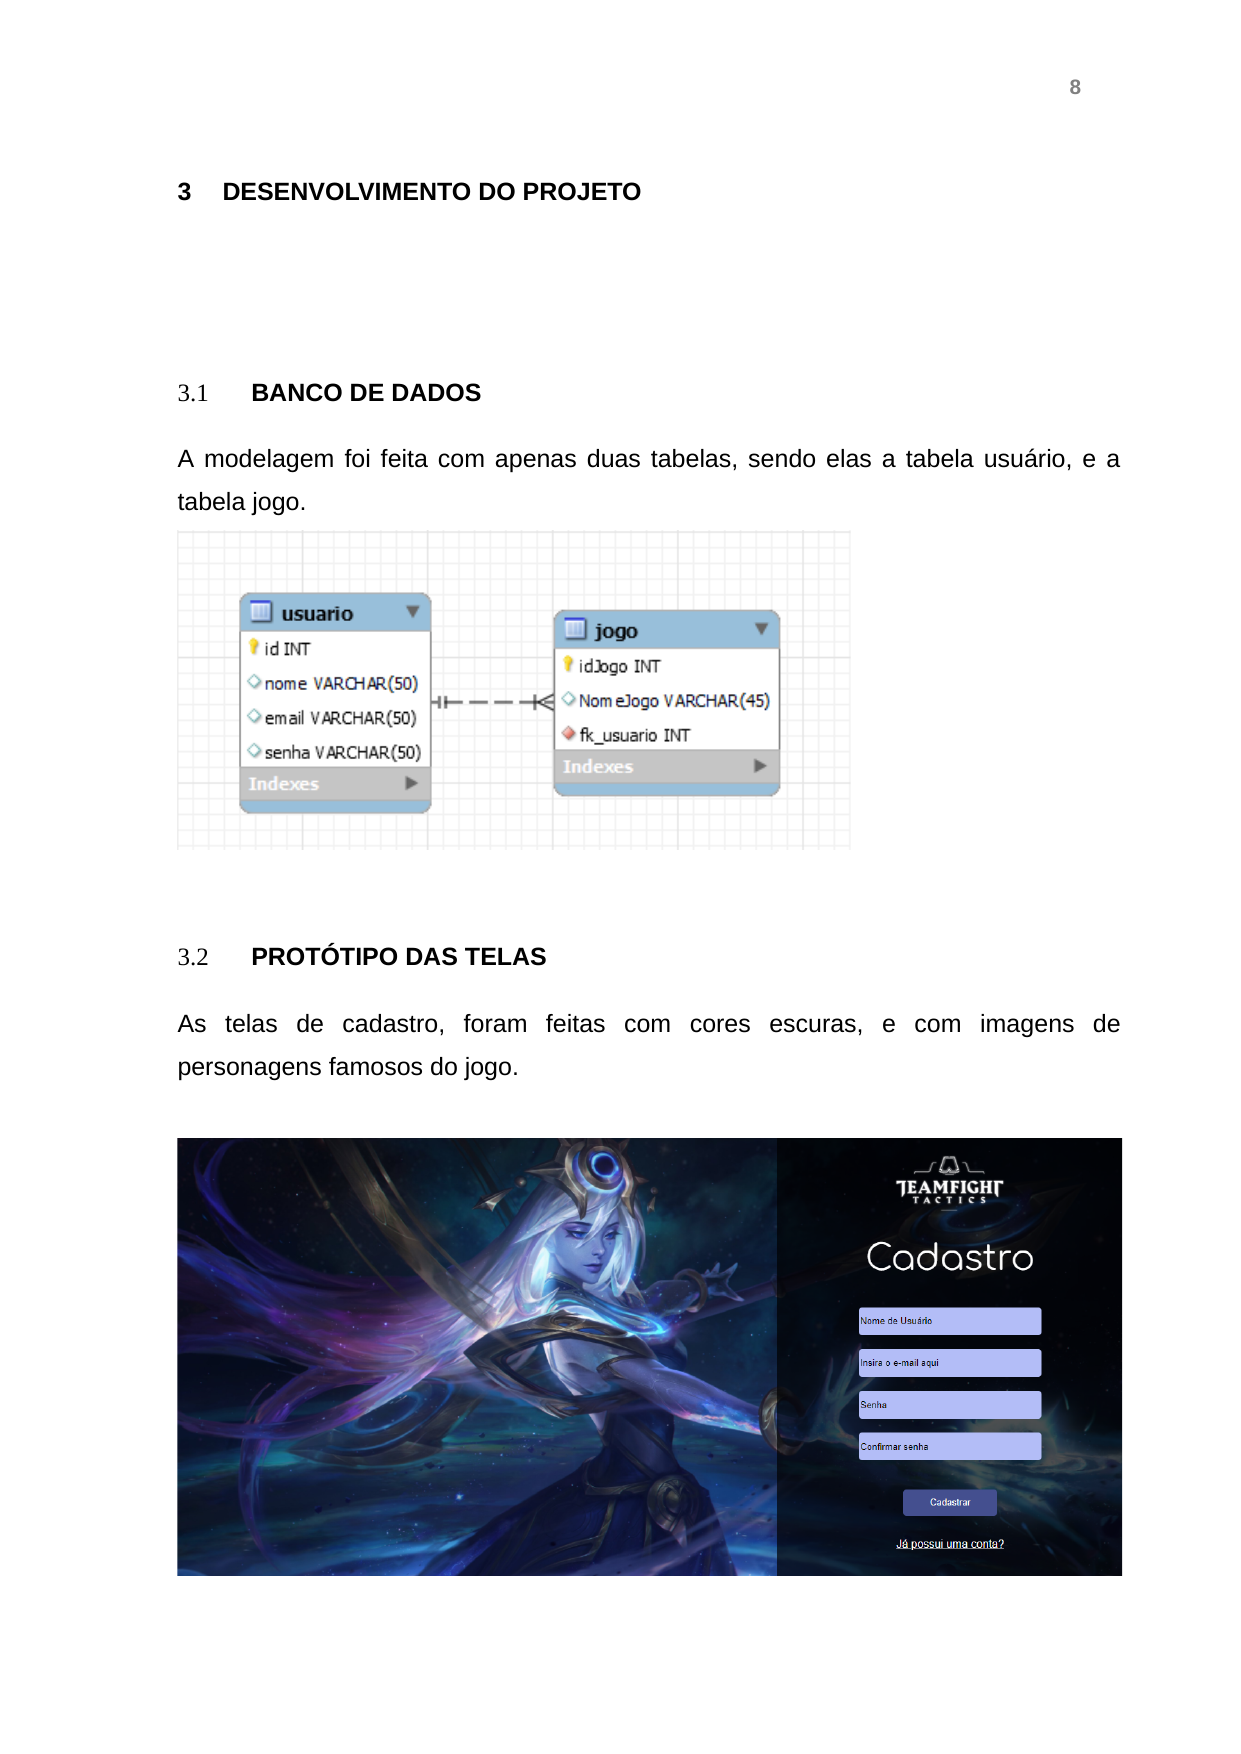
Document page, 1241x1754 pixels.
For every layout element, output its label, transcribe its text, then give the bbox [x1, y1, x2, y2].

subtitle Banco de Dados [177, 378, 1122, 407]
picture [177, 530, 851, 850]
subtitle desenvolvimento do projeto [177, 177, 1122, 206]
picture [177, 1138, 1123, 1576]
subtitle Protótipo das telas [177, 942, 1122, 971]
text As telas de cadastro, foram feitas com cores escuras, e com imagens de personagens famosos do jogo. [177, 1009, 1122, 1081]
text A modelagem foi feita com apenas duas tabelas, sendo elas a tabela usuário, e a tabela jogo. [177, 444, 1122, 516]
